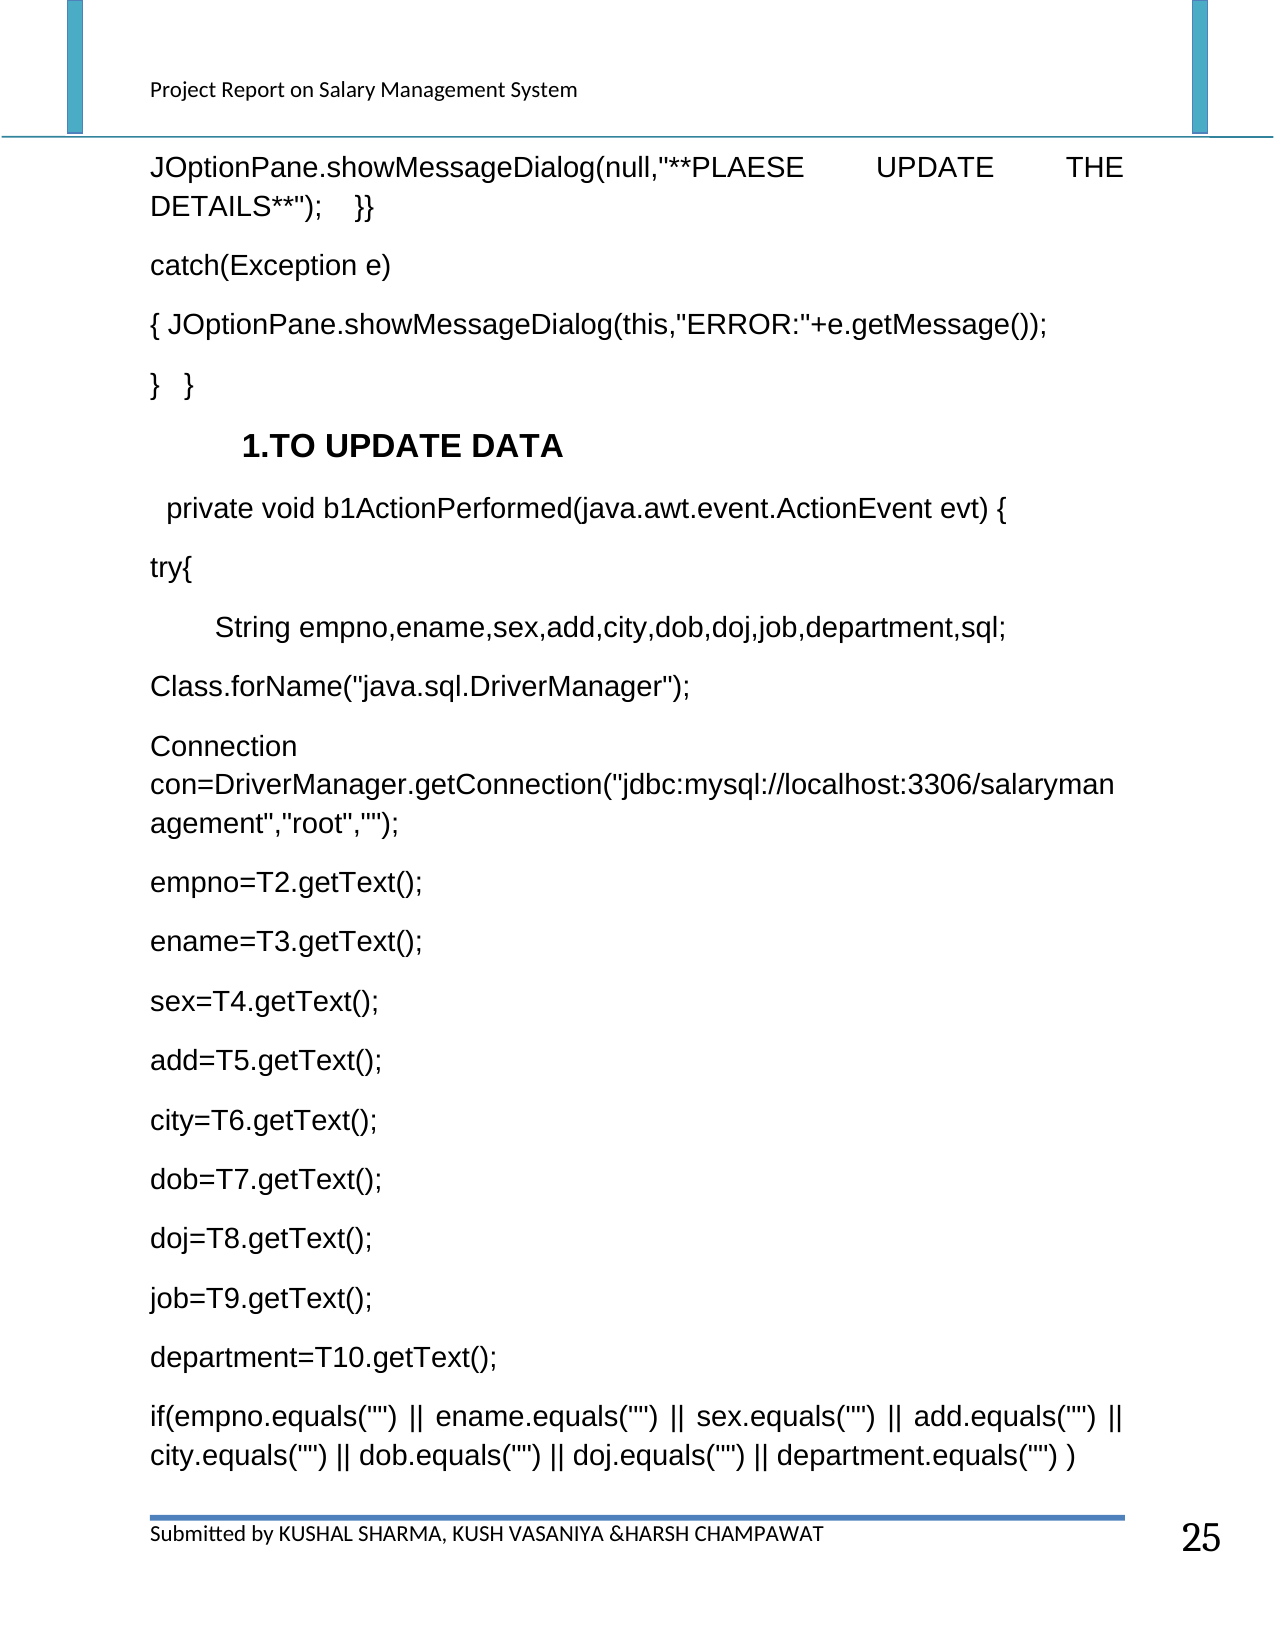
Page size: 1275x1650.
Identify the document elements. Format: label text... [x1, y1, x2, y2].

text JOptionPane.showMessageDialog(null,"**PLAESE UPDATE THE DETAILS**"); }} [150, 150, 1125, 222]
text add=T5.getText(); [150, 1043, 1125, 1077]
text Connection con=DriverManager.getConnection("jdbc:mysql://localhost:3306/salarymanagement","root",""); [150, 728, 1125, 839]
text sex=T4.getText(); [150, 984, 1125, 1017]
text } } [150, 367, 1125, 400]
text try{ [150, 550, 1125, 584]
text ename=T3.getText(); [150, 924, 1125, 958]
text city=T6.getText(); [150, 1102, 1125, 1136]
text { JOptionPane.showMessageDialog(this,"ERROR:"+e.getMessage()); [150, 307, 1125, 341]
text String empno,ename,sex,add,city,dob,doj,job,department,sql; [150, 610, 1125, 643]
text catch(Exception e) [150, 248, 1125, 281]
text empno=T2.getText(); [150, 865, 1125, 898]
text doj=T8.getText(); [150, 1221, 1125, 1255]
text Class.forName("java.sql.DriverManager"); [150, 669, 1125, 703]
text private void b1ActionPerformed(java.awt.event.ActionEvent evt) { [150, 491, 1125, 524]
text job=T9.getText(); [150, 1281, 1125, 1314]
text dob=T7.getText(); [150, 1162, 1125, 1195]
text 1.TO UPDATE DATA [150, 426, 1125, 464]
text department=T10.getText(); [150, 1340, 1125, 1373]
text if(empno.equals("") || ename.equals("") || sex.equals("") || add.equals("") || city.equals("") || dob.equals("") || doj.equals("") || department.equals("") ) [150, 1399, 1125, 1471]
